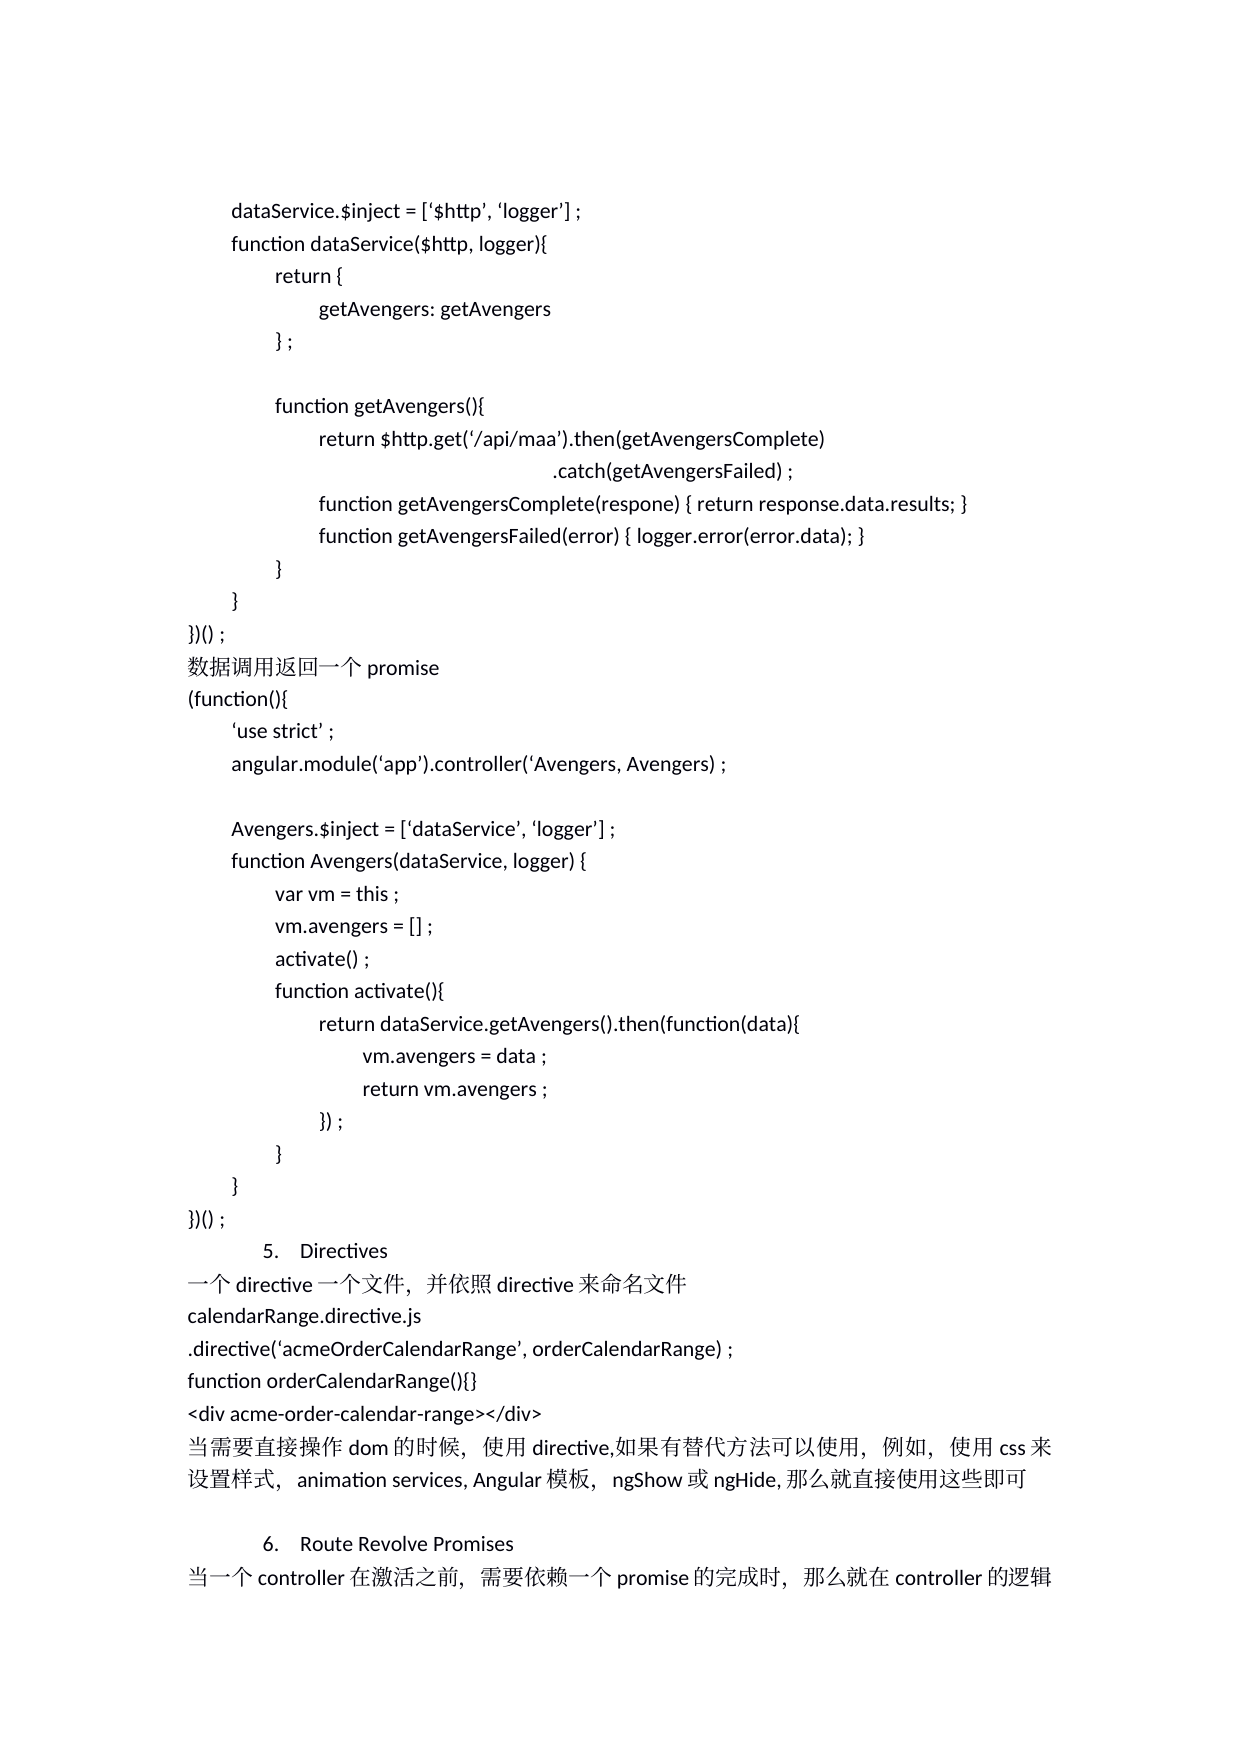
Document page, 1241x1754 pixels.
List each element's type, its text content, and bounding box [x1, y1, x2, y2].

text }) ; [319, 1104, 1053, 1137]
text angular.module(‘app’).controller(‘Avengers, Avengers) ; [187, 747, 1053, 779]
list Route Revolve Promises [262, 1527, 1053, 1559]
text 当需要直接操作dom的时候，使用directive,如果有替代方法可以使用，例如，使用css来设置样式，animation services, Angular模板，ngShow或ngHide, 那么就直接使用这些即可 [187, 1429, 1053, 1494]
text function getAvengersFailed(error) { logger.error(error.data); } [231, 519, 1053, 552]
text } [187, 1169, 1053, 1202]
text return dataService.getAvengers().then(function(data){ [231, 1007, 1053, 1039]
text dataService.$inject = [‘$http’, ‘logger’] ; [187, 194, 1053, 227]
text } ; [231, 324, 1053, 357]
text function dataService($http, logger){ [187, 227, 1053, 259]
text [187, 1559, 1053, 1592]
text function Avengers(dataService, logger) { [187, 844, 1053, 877]
text .directive(‘acmeOrderCalendarRange’, orderCalendarRange) ; [187, 1332, 1053, 1364]
text function activate(){ [187, 974, 1053, 1007]
text function getAvengersComplete(respone) { return response.data.results; } [231, 487, 1053, 519]
text calendarRange.directive.js [187, 1299, 1053, 1332]
text })() ; [187, 1202, 1053, 1234]
text <div acme-order-calendar-range></div> [187, 1397, 1053, 1429]
text function getAvengers(){ [231, 389, 1053, 422]
text var vm = this ; [187, 877, 1053, 909]
text } [187, 584, 1053, 617]
text .catch(getAvengersFailed) ; [231, 454, 1053, 487]
text } [231, 552, 1053, 584]
text vm.avengers = [] ; [187, 909, 1053, 942]
text (function(){ [187, 682, 1053, 714]
text vm.avengers = data ; [319, 1039, 1053, 1072]
text ‘use strict’ ; [187, 714, 1053, 747]
text function orderCalendarRange(){} [187, 1364, 1053, 1397]
list Directives [262, 1234, 1053, 1267]
text 一个directive一个文件，并依照directive来命名文件 [187, 1267, 1053, 1299]
text Avengers.$inject = [‘dataService’, ‘logger’] ; [187, 812, 1053, 844]
text })() ; [187, 617, 1053, 649]
text getAvengers: getAvengers [231, 292, 1053, 324]
text } [231, 1137, 1053, 1169]
text return $http.get(‘/api/maa’).then(getAvengersComplete) [231, 422, 1053, 454]
text return { [187, 259, 1053, 292]
text activate() ; [187, 942, 1053, 974]
text 数据调用返回一个promise [187, 649, 1053, 682]
text return vm.avengers ; [319, 1072, 1053, 1104]
